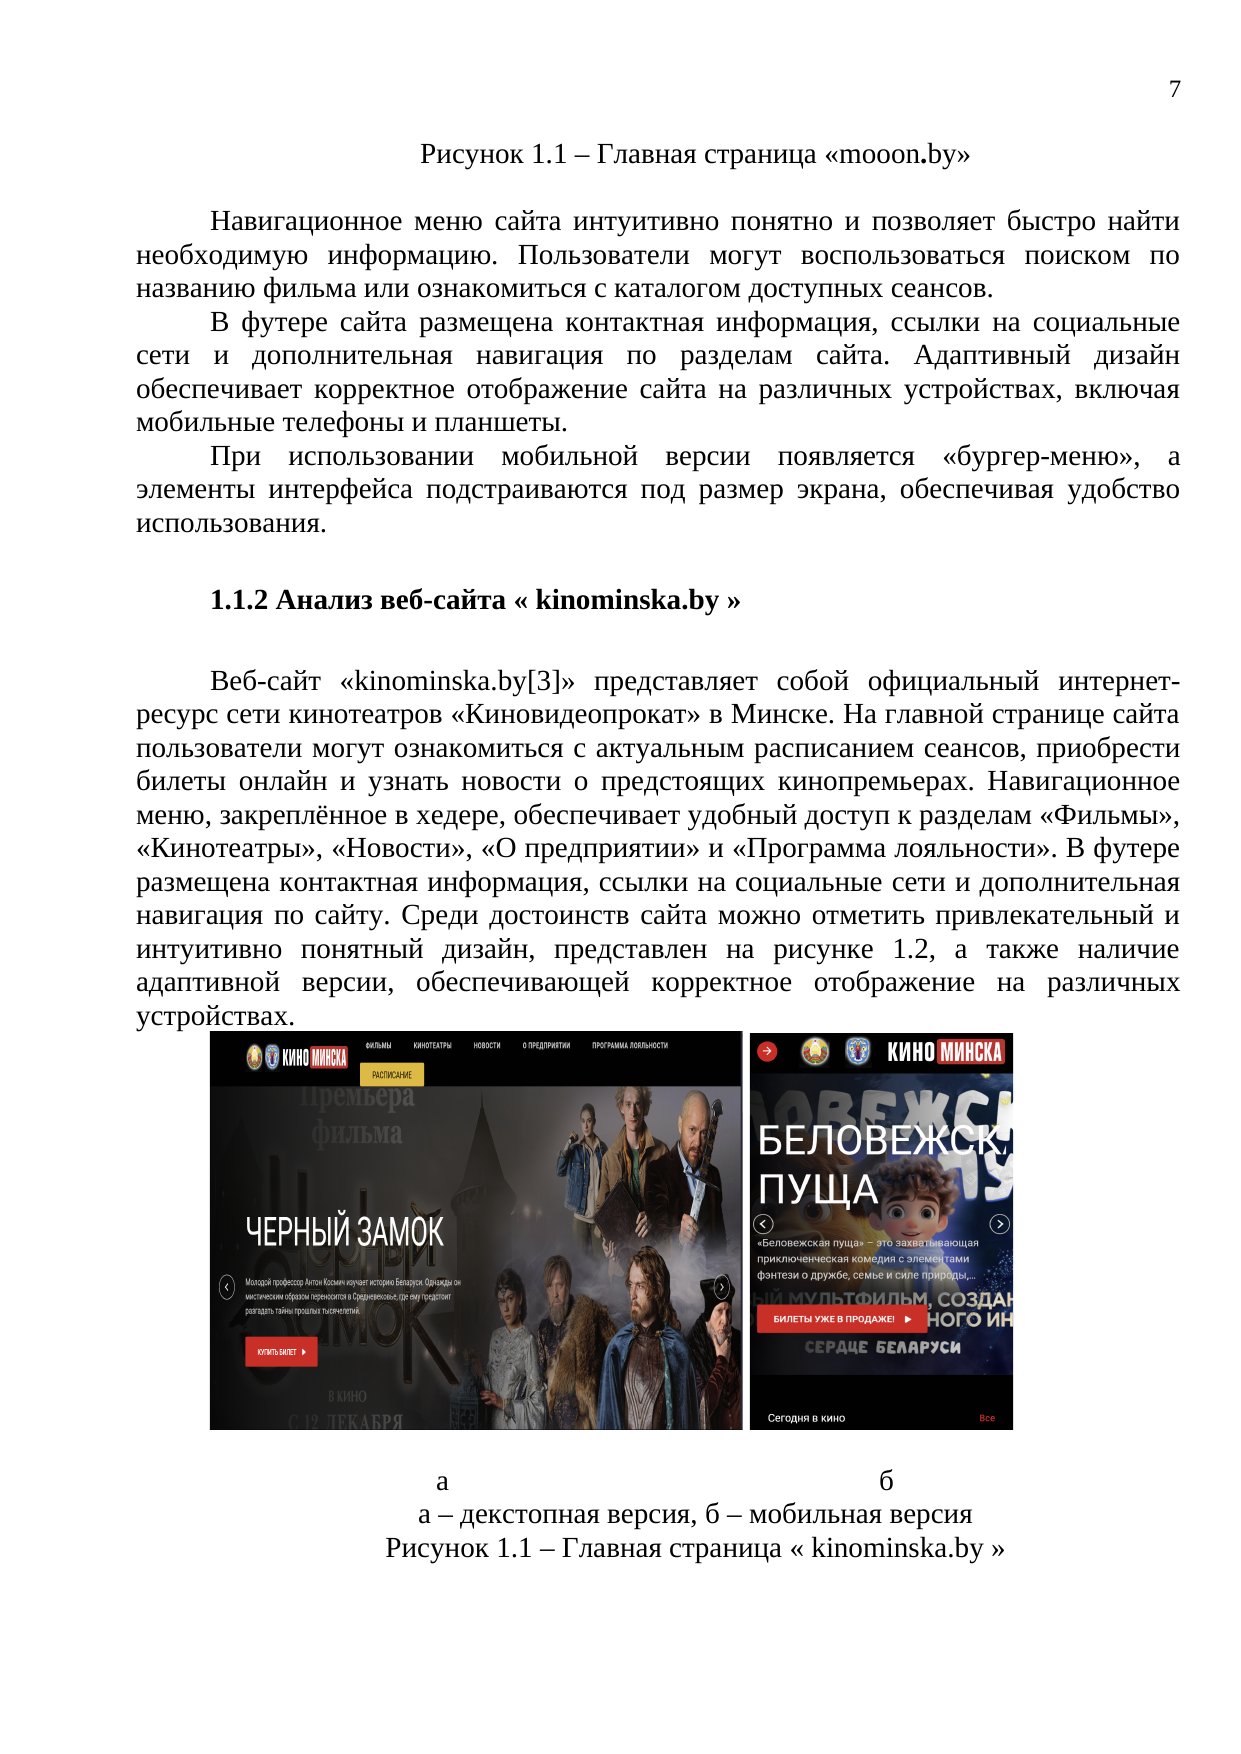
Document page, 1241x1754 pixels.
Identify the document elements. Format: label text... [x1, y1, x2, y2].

text В футере сайта размещена контактная информация, ссылки на социальные сети и дополнительная навигация по разделам сайта. Адаптивный дизайн обеспечивает корректное отображение сайта на различных устройствах, включая мобильные телефоны и планшеты. [136, 304, 1181, 438]
text а – декстопная версия, б – мобильная версия [136, 1496, 1181, 1530]
text Рисунок 1.1 – Главная страница «mooon.by» [136, 136, 1181, 170]
text а б [136, 1463, 1181, 1496]
text Навигационное меню сайта интуитивно понятно и позволяет быстро найти необходимую информацию. Пользователи могут воспользоваться поиском по названию фильма или ознакомиться с каталогом доступных сеансов. [136, 203, 1181, 304]
text Рисунок 1.1 – Главная страница « kinominska.by » [136, 1530, 1181, 1563]
picture [209, 1031, 743, 1430]
text При использовании мобильной версии появляется «бургер-меню», а элементы интерфейса подстраиваются под размер экрана, обеспечивая удобство использования. [136, 438, 1181, 539]
picture [749, 1033, 1014, 1430]
text Веб-сайт «kinominska.by[3]» представляет собой официальный интернет-ресурс сети кинотеатров «Киновидеопрокат» в Минске. На главной странице сайта пользователи могут ознакомиться с актуальным расписанием сеансов, приобрести билеты онлайн и узнать новости о предстоящих кинопремьерах. Навигационное меню, закреплённое в хедере, обеспечивает удобный доступ к разделам «Фильмы», «Кинотеатры», «Новости», «О предприятии» и «Программа лояльности». В футере размещена контактная информация, ссылки на социальные сети и дополнительная навигация по сайту. Среди достоинств сайта можно отметить привлекательный и интуитивно понятный дизайн, представлен на рисунке 1.2, а также наличие адаптивной версии, обеспечивающей корректное отображение на различных устройствах. [136, 663, 1181, 1032]
list Анализ веб-сайта « kinominska.by » [136, 582, 1181, 615]
